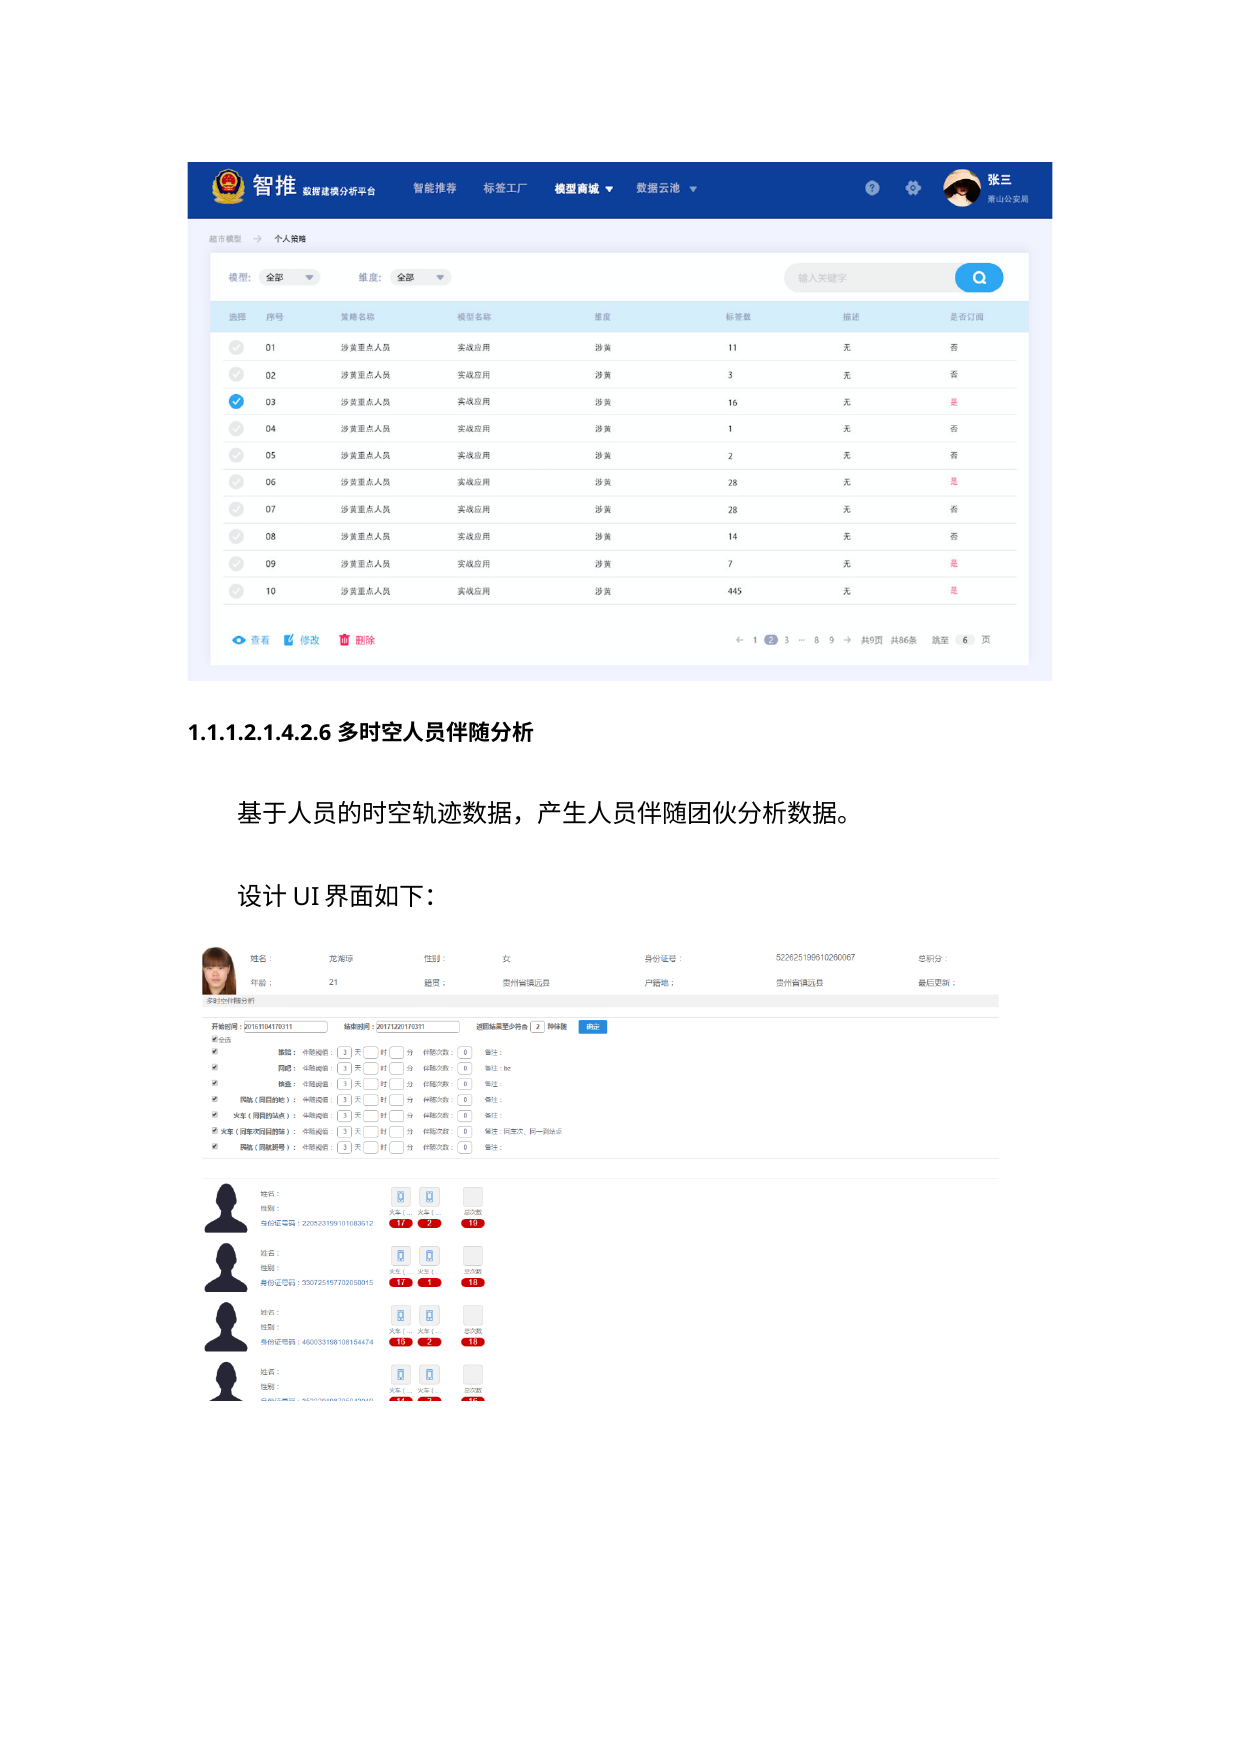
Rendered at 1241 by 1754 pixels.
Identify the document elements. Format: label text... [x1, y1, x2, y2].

text 设计UI界面如下： [187, 862, 1053, 927]
picture [187, 162, 1053, 681]
text 多时空人员伴随分析 [187, 715, 1028, 747]
text 基于人员的时空轨迹数据，产生人员伴随团伙分析数据。 [187, 779, 1053, 844]
picture [202, 945, 999, 1401]
